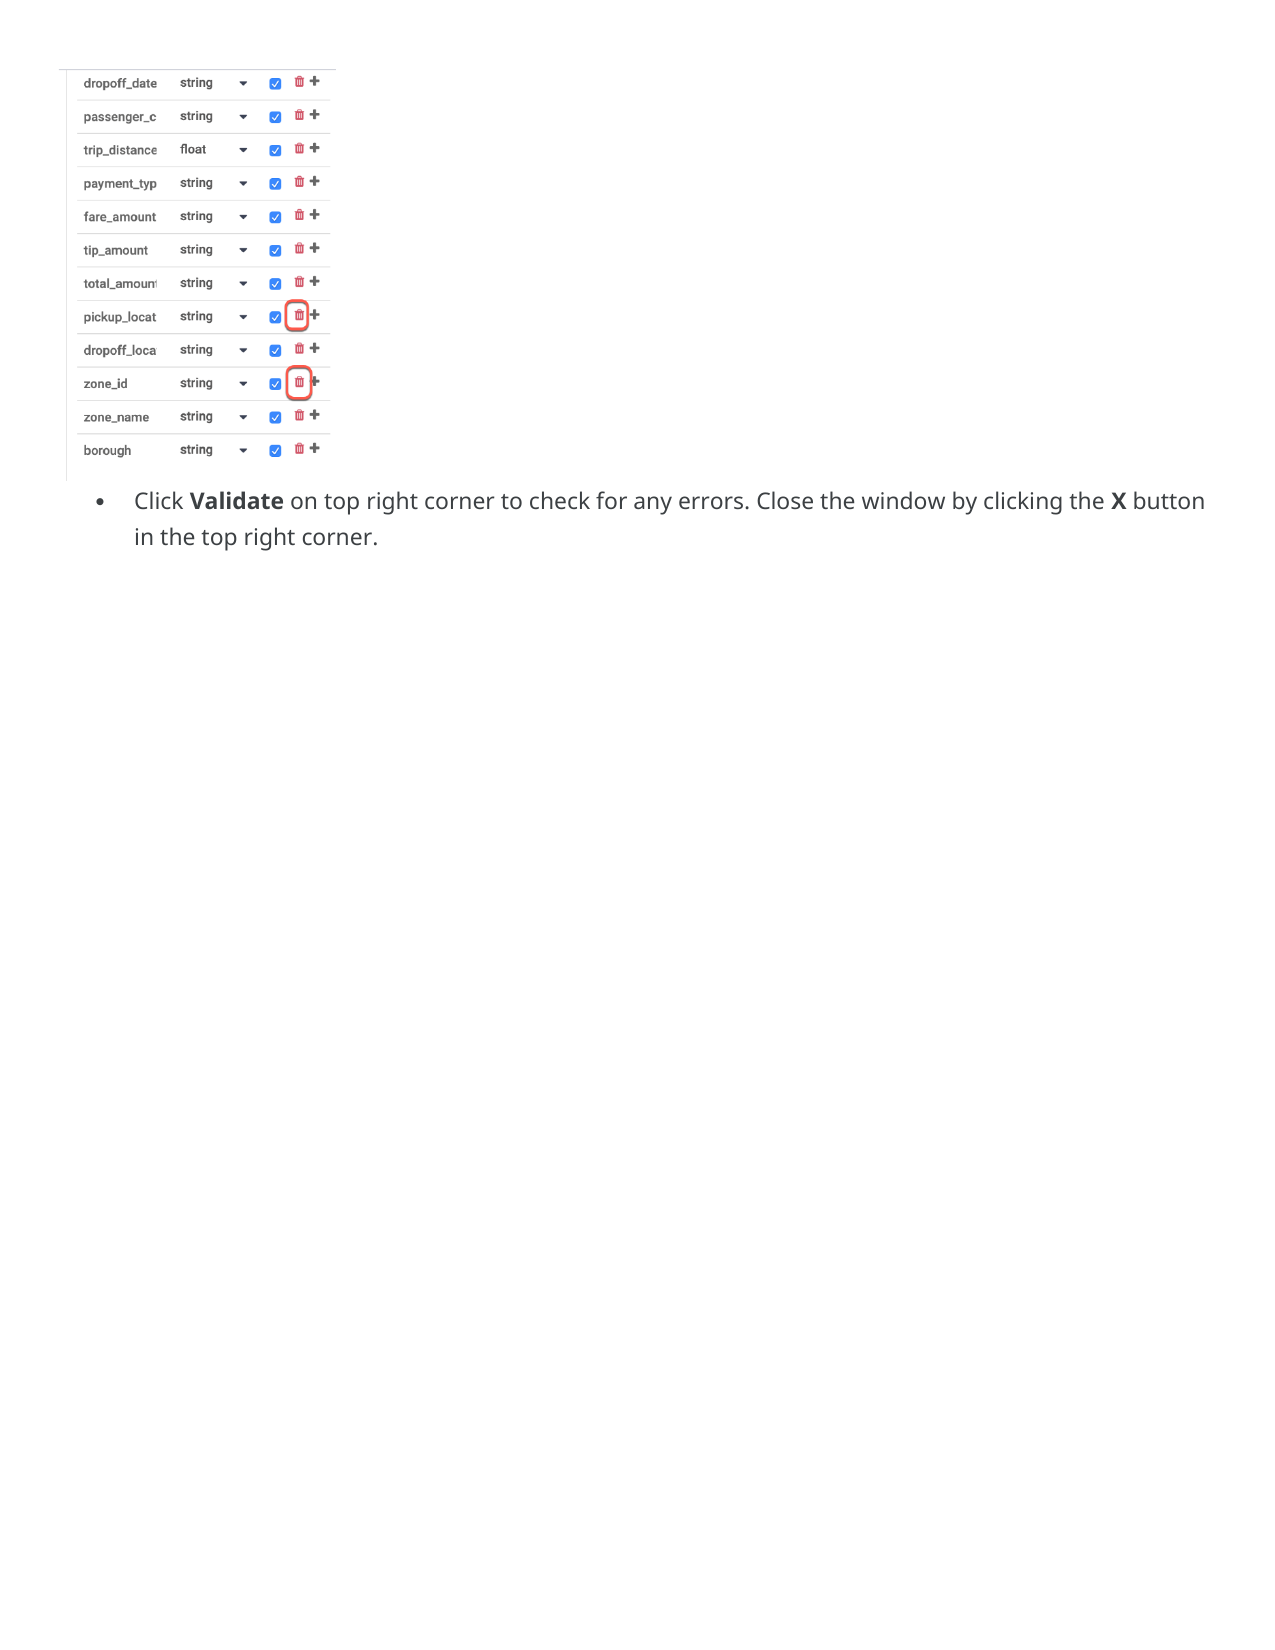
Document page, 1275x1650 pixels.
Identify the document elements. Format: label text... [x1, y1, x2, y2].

picture [58, 58, 336, 481]
list Click Validate on top right corner to check for any errors. Close the window by clicking the X button in the top right corner. [96, 485, 1216, 552]
